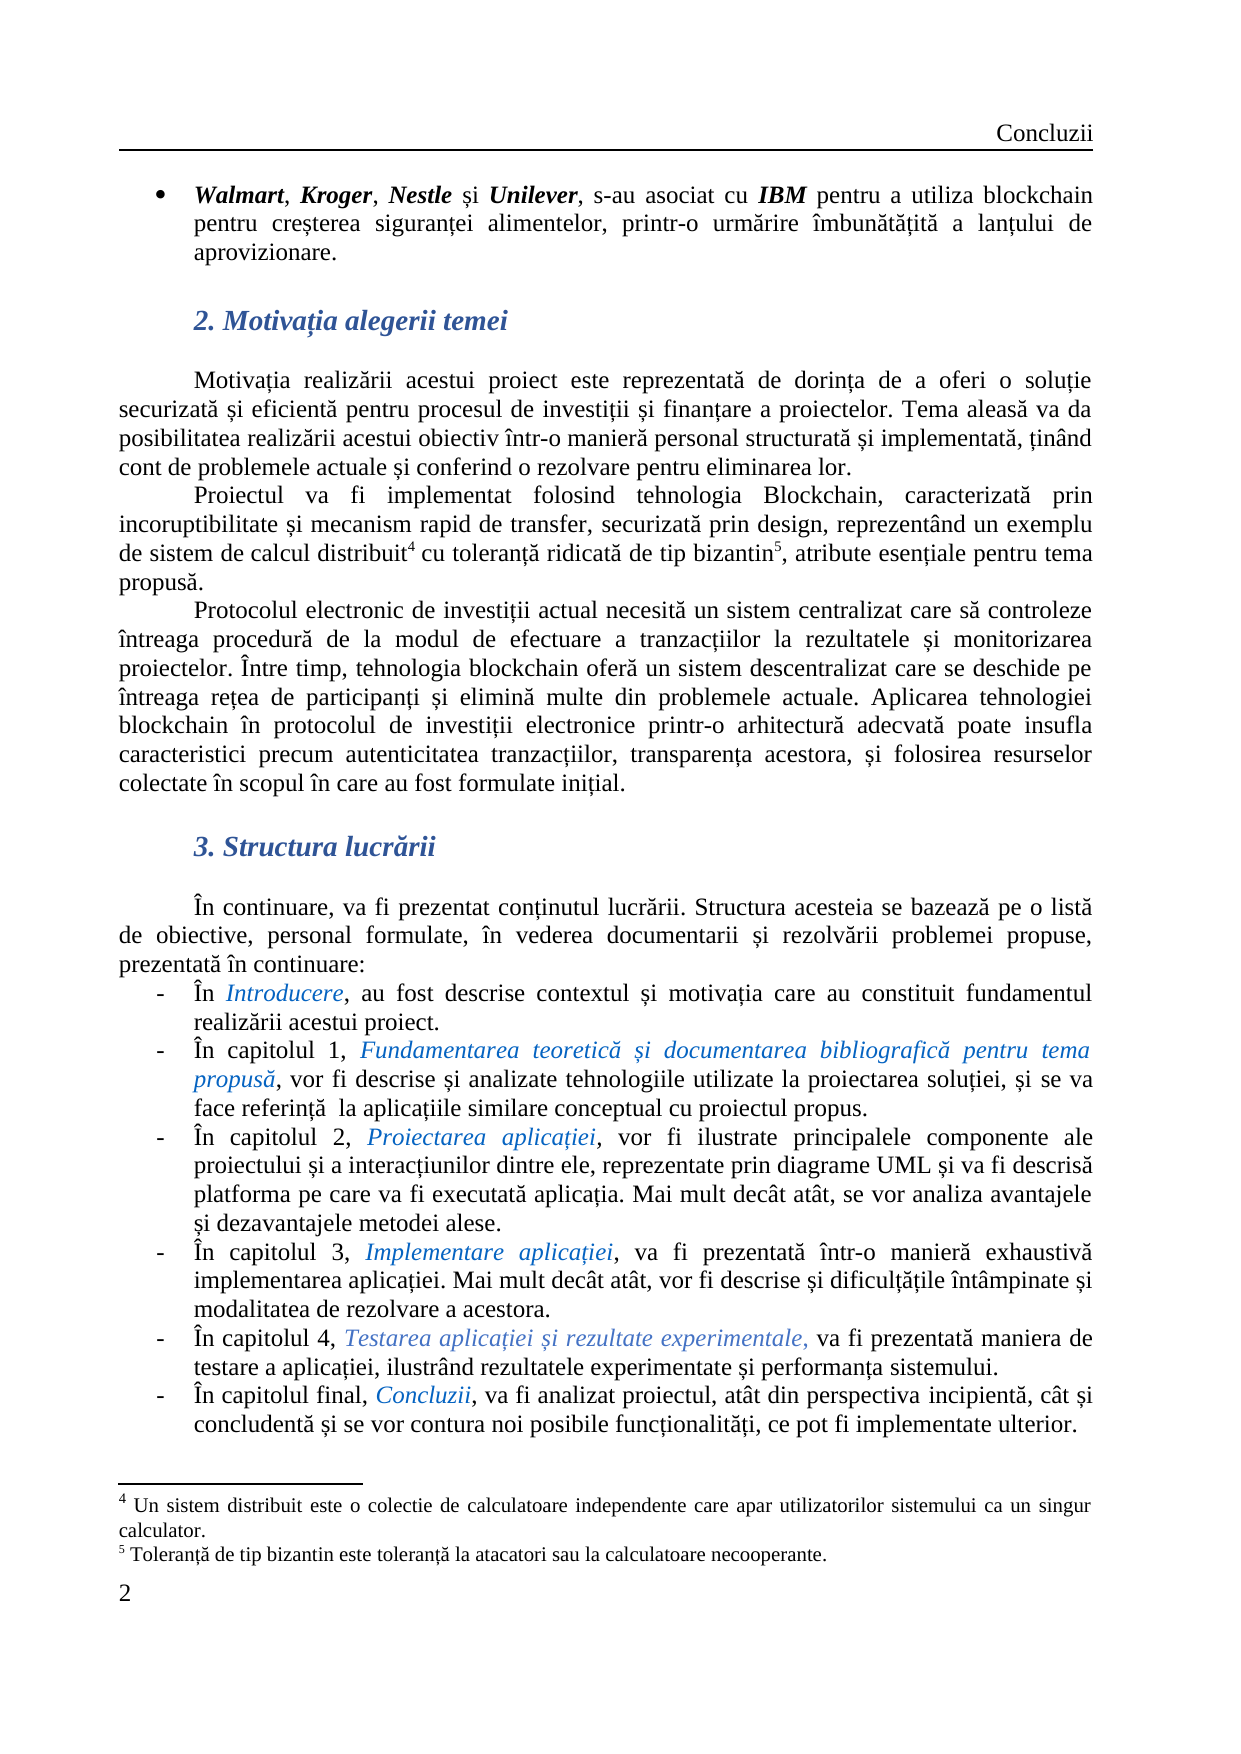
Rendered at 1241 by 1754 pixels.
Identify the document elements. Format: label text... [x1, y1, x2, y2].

list În capitolul 1, Fundamentarea teoretică și documentarea bibliografică pentru tema propusă, vor fi descrise și analizate tehnologiile utilizate la proiectarea soluției, și se va face referință la aplicațiile similare conceptual cu proiectul propus. [156, 1036, 1093, 1122]
subtitle 2. Motivația alegerii temei [156, 303, 1093, 337]
text Proiectul va fi implementat folosind tehnologia Blockchain, caracterizată prin incoruptibilitate și mecanism rapid de transfer, securizată prin design, reprezentând un exemplu de sistem de calcul distribuit cu toleranță ridicată de tip bizantin, atribute esențiale pentru tema propusă. [118, 480, 1093, 595]
list În capitolul 4, Testarea aplicației și rezultate experimentale, va fi prezentată maniera de testare a aplicației, ilustrând rezultatele experimentate și performanța sistemului. [156, 1323, 1093, 1381]
list Walmart, Kroger, Nestle și Unilever, s-au asociat cu IBM pentru a utiliza blockchain pentru creșterea siguranței alimentelor, printr-o urmărire îmbunătățită a lanțului de aprovizionare. [156, 180, 1093, 266]
list În capitolul 3, Implementare aplicației, va fi prezentată într-o manieră exhaustivă implementarea aplicației. Mai mult decât atât, vor fi descrise și dificulțățile întâmpinate și modalitatea de rezolvare a acestora. [156, 1237, 1093, 1323]
list În capitolul 2, Proiectarea aplicației, vor fi ilustrate principalele componente ale proiectului și a interacțiunilor dintre ele, reprezentate prin diagrame UML și va fi descrisă platforma pe care va fi executată aplicația. Mai mult decât atât, se vor analiza avantajele și dezavantajele metodei alese. [156, 1122, 1093, 1237]
list În capitolul final, Concluzii, va fi analizat proiectul, atât din perspectiva incipientă, cât și concludentă și se vor contura noi posibile funcționalități, ce pot fi implementate ulterior. [156, 1381, 1093, 1438]
text Motivația realizării acestui proiect este reprezentată de dorința de a oferi o soluție securizată și eficientă pentru procesul de investiții și finanțare a proiectelor. Tema aleasă va da posibilitatea realizării acestui obiectiv într-o manieră personal structurată și implementată, ținând cont de problemele actuale și conferind o rezolvare pentru eliminarea lor. [118, 365, 1093, 480]
list În Introducere, au fost descrise contextul și motivația care au constituit fundamentul realizării acestui proiect. [156, 978, 1093, 1036]
text În continuare, va fi prezentat conținutul lucrării. Structura acesteia se bazează pe o listă de obiective, personal formulate, în vederea documentarii și rezolvării problemei propuse, prezentată în continuare: [118, 892, 1093, 978]
subtitle 3. Structura lucrării [193, 829, 1093, 863]
text Protocolul electronic de investiții actual necesită un sistem centralizat care să controleze întreaga procedură de la modul de efectuare a tranzacțiilor la rezultatele și monitorizarea proiectelor. Între timp, tehnologia blockchain oferă un sistem descentralizat care se deschide pe întreaga rețea de participanți și elimină multe din problemele actuale. Aplicarea tehnologiei blockchain în protocolul de investiții electronice printr-o arhitectură adecvată poate insufla caracteristici precum autenticitatea tranzacțiilor, transparența acestora, și folosirea resurselor colectate în scopul în care au fost formulate inițial. [118, 595, 1093, 797]
